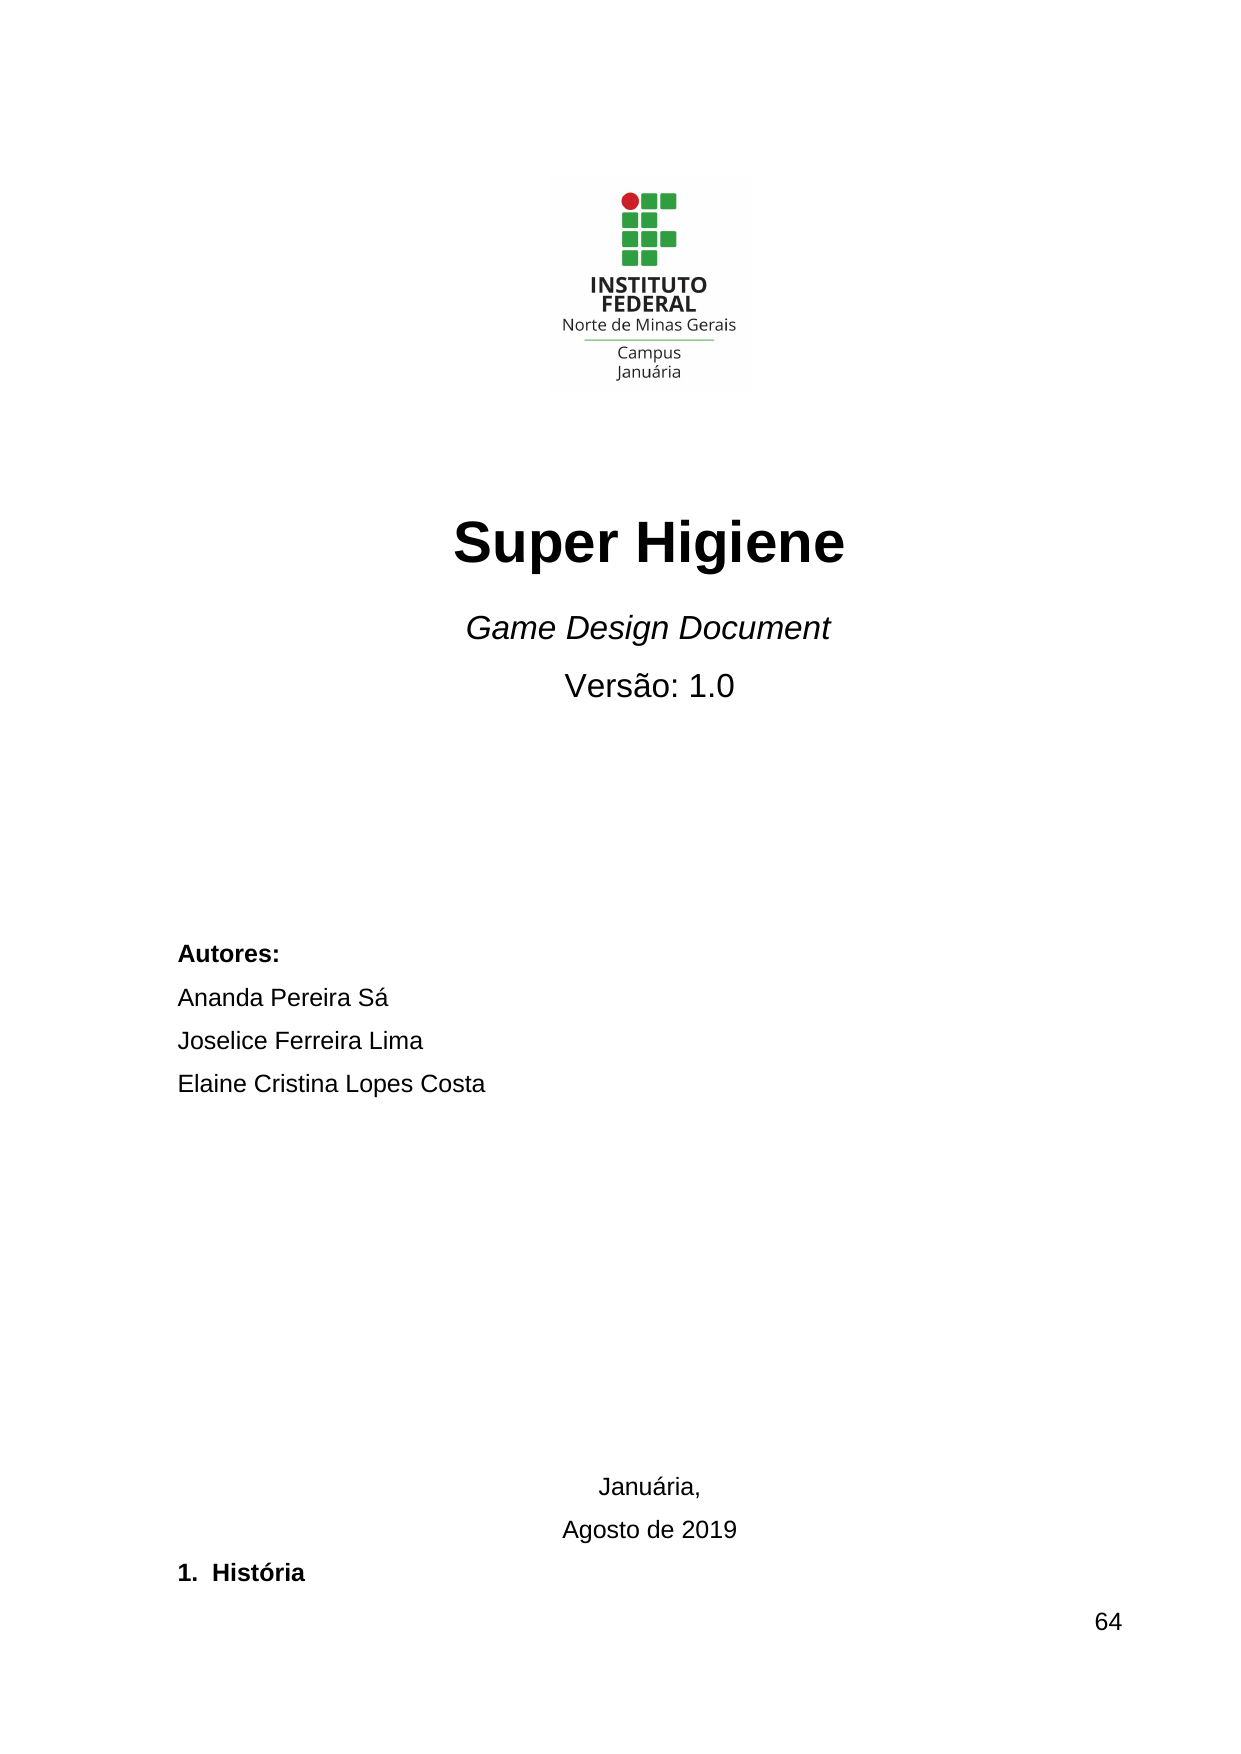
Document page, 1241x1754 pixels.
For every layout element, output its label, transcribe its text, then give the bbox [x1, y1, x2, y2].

picture [547, 177, 752, 393]
text Super Higiene [177, 508, 1122, 575]
text Ananda Pereira Sá [177, 983, 1122, 1011]
text Game Design Document [177, 608, 1122, 647]
text Agosto de 2019 [177, 1514, 1122, 1543]
text 1. História [177, 1558, 1122, 1586]
text Januária, [177, 1471, 1122, 1500]
text Joselice Ferreira Lima [177, 1026, 1122, 1054]
text Versão: 1.0 [177, 666, 1122, 704]
text Elaine Cristina Lopes Costa [177, 1069, 1122, 1098]
text Autores: [177, 939, 1122, 968]
